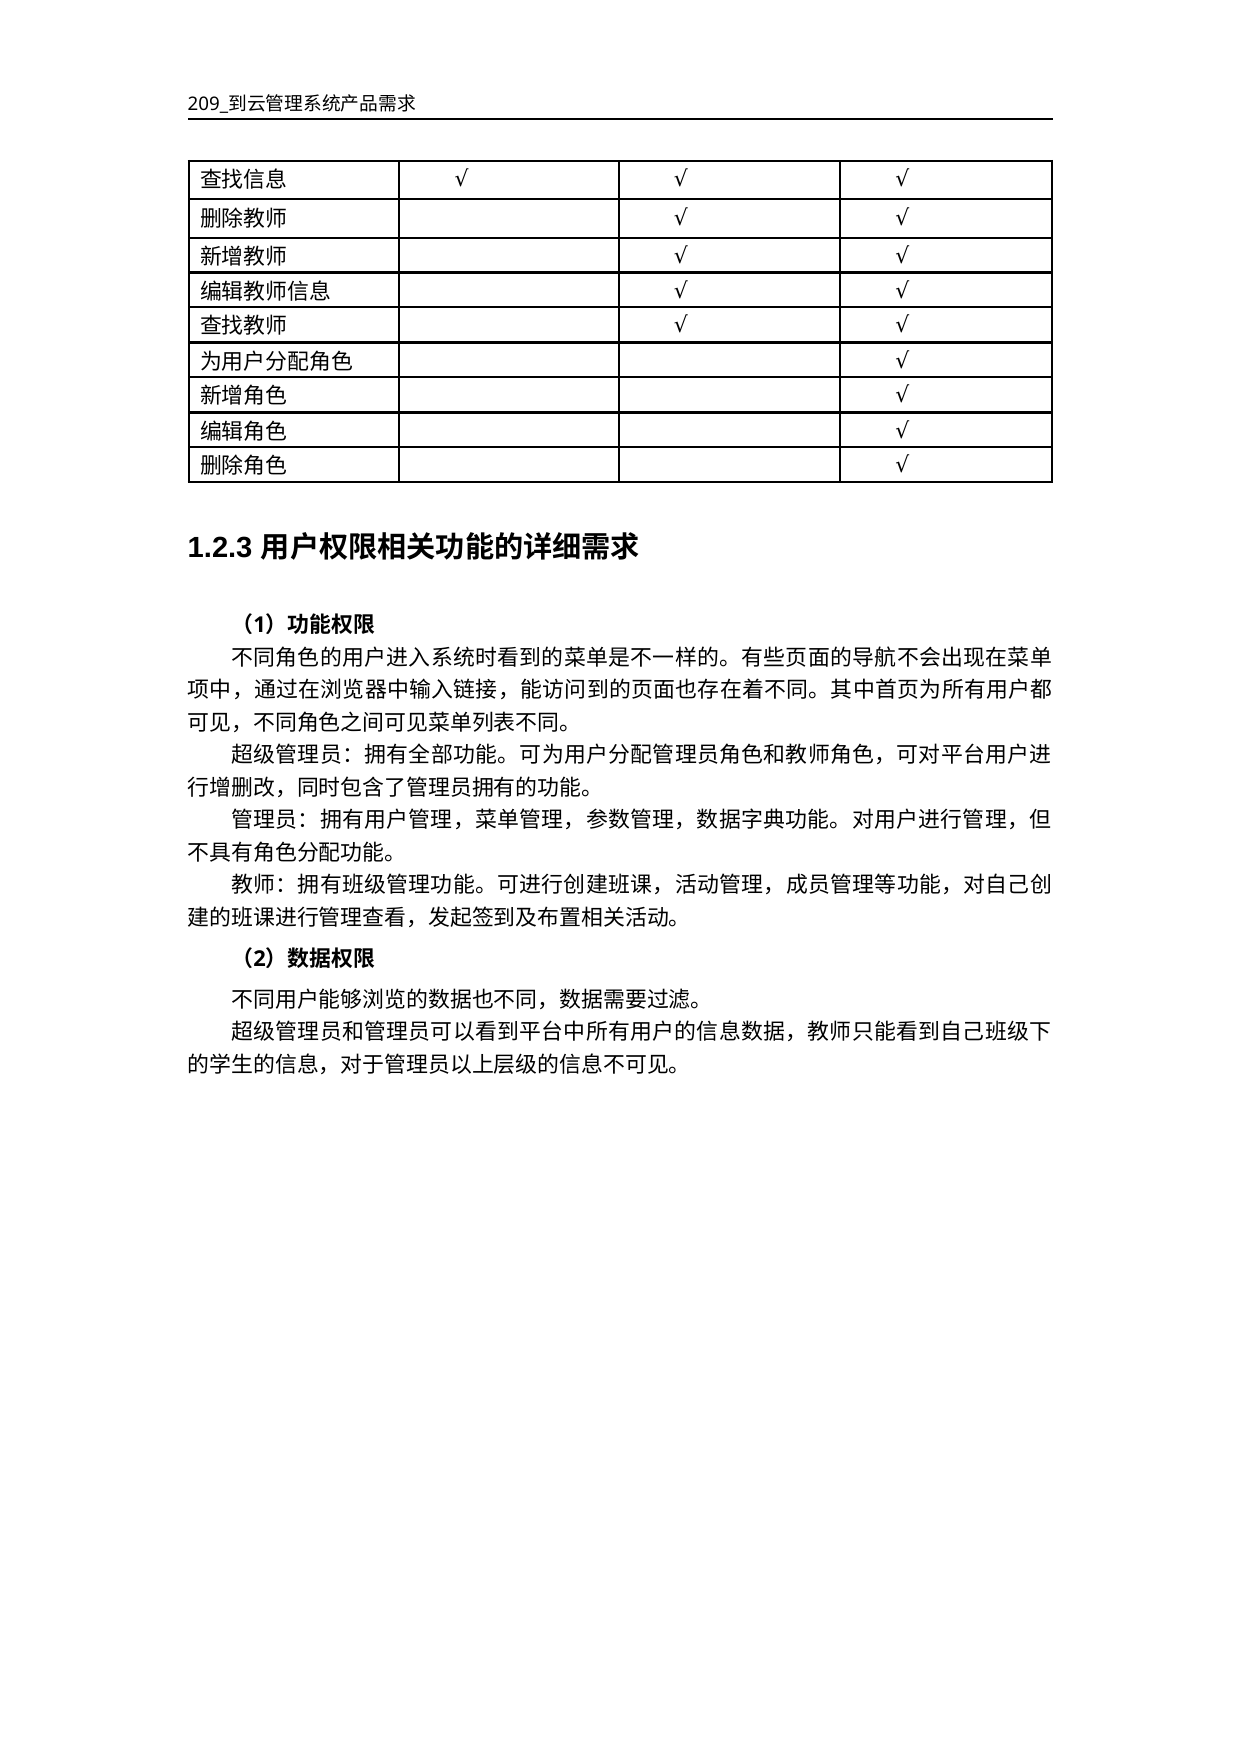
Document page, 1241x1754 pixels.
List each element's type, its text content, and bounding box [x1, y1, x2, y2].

table_cell [400, 378, 618, 411]
table_cell 删除角色 [190, 448, 398, 481]
table_cell √ [841, 344, 1051, 376]
table_cell [400, 414, 618, 446]
table_cell 查找教师 [190, 308, 398, 341]
table_cell √ [620, 200, 839, 237]
table_cell √ [841, 414, 1051, 446]
subtitle 1.2.3 用户权限相关功能的详细需求 [187, 512, 1053, 577]
table_cell [400, 344, 618, 376]
table_cell 编辑角色 [190, 414, 398, 446]
table_cell [400, 308, 618, 341]
table_cell [400, 448, 618, 481]
table_cell √ [841, 378, 1051, 411]
table_cell √ [400, 162, 618, 198]
table_cell 新增角色 [190, 378, 398, 411]
table_cell √ [841, 200, 1051, 237]
table_cell [620, 344, 839, 376]
table_cell [400, 239, 618, 271]
table_cell [620, 448, 839, 481]
text 超级管理员：拥有全部功能。可为用户分配管理员角色和教师角色，可对平台用户进行增删改，同时包含了管理员拥有的功能。 [187, 737, 1053, 802]
table_cell [400, 200, 618, 237]
table_cell [400, 274, 618, 306]
table_cell [620, 378, 839, 411]
table_cell √ [841, 239, 1051, 271]
table_cell √ [620, 274, 839, 306]
text 超级管理员和管理员可以看到平台中所有用户的信息数据，教师只能看到自己班级下的学生的信息，对于管理员以上层级的信息不可见。 [187, 1014, 1053, 1079]
text 教师：拥有班级管理功能。可进行创建班课，活动管理，成员管理等功能，对自己创建的班课进行管理查看，发起签到及布置相关活动。 [187, 867, 1053, 932]
table_cell 为用户分配角色 [190, 344, 398, 376]
table_cell √ [841, 162, 1051, 198]
table_cell √ [620, 308, 839, 341]
text （1）功能权限 [187, 607, 1053, 639]
text （2）数据权限 [187, 940, 1053, 973]
table_cell √ [620, 239, 839, 271]
text 不同角色的用户进入系统时看到的菜单是不一样的。有些页面的导航不会出现在菜单项中，通过在浏览器中输入链接，能访问到的页面也存在着不同。其中首页为所有用户都可见，不同角色之间可见菜单列表不同。 [187, 639, 1053, 737]
text 管理员：拥有用户管理，菜单管理，参数管理，数据字典功能。对用户进行管理，但不具有角色分配功能。 [187, 802, 1053, 867]
text 不同用户能够浏览的数据也不同，数据需要过滤。 [187, 981, 1053, 1014]
table_cell [620, 414, 839, 446]
table_cell 查找信息 [190, 162, 398, 198]
table_cell 新增教师 [190, 239, 398, 271]
table_cell √ [841, 448, 1051, 481]
table_cell √ [841, 308, 1051, 341]
table_cell √ [841, 274, 1051, 306]
table_cell 删除教师 [190, 200, 398, 237]
table_cell 编辑教师信息 [190, 274, 398, 306]
table_cell √ [620, 162, 839, 198]
